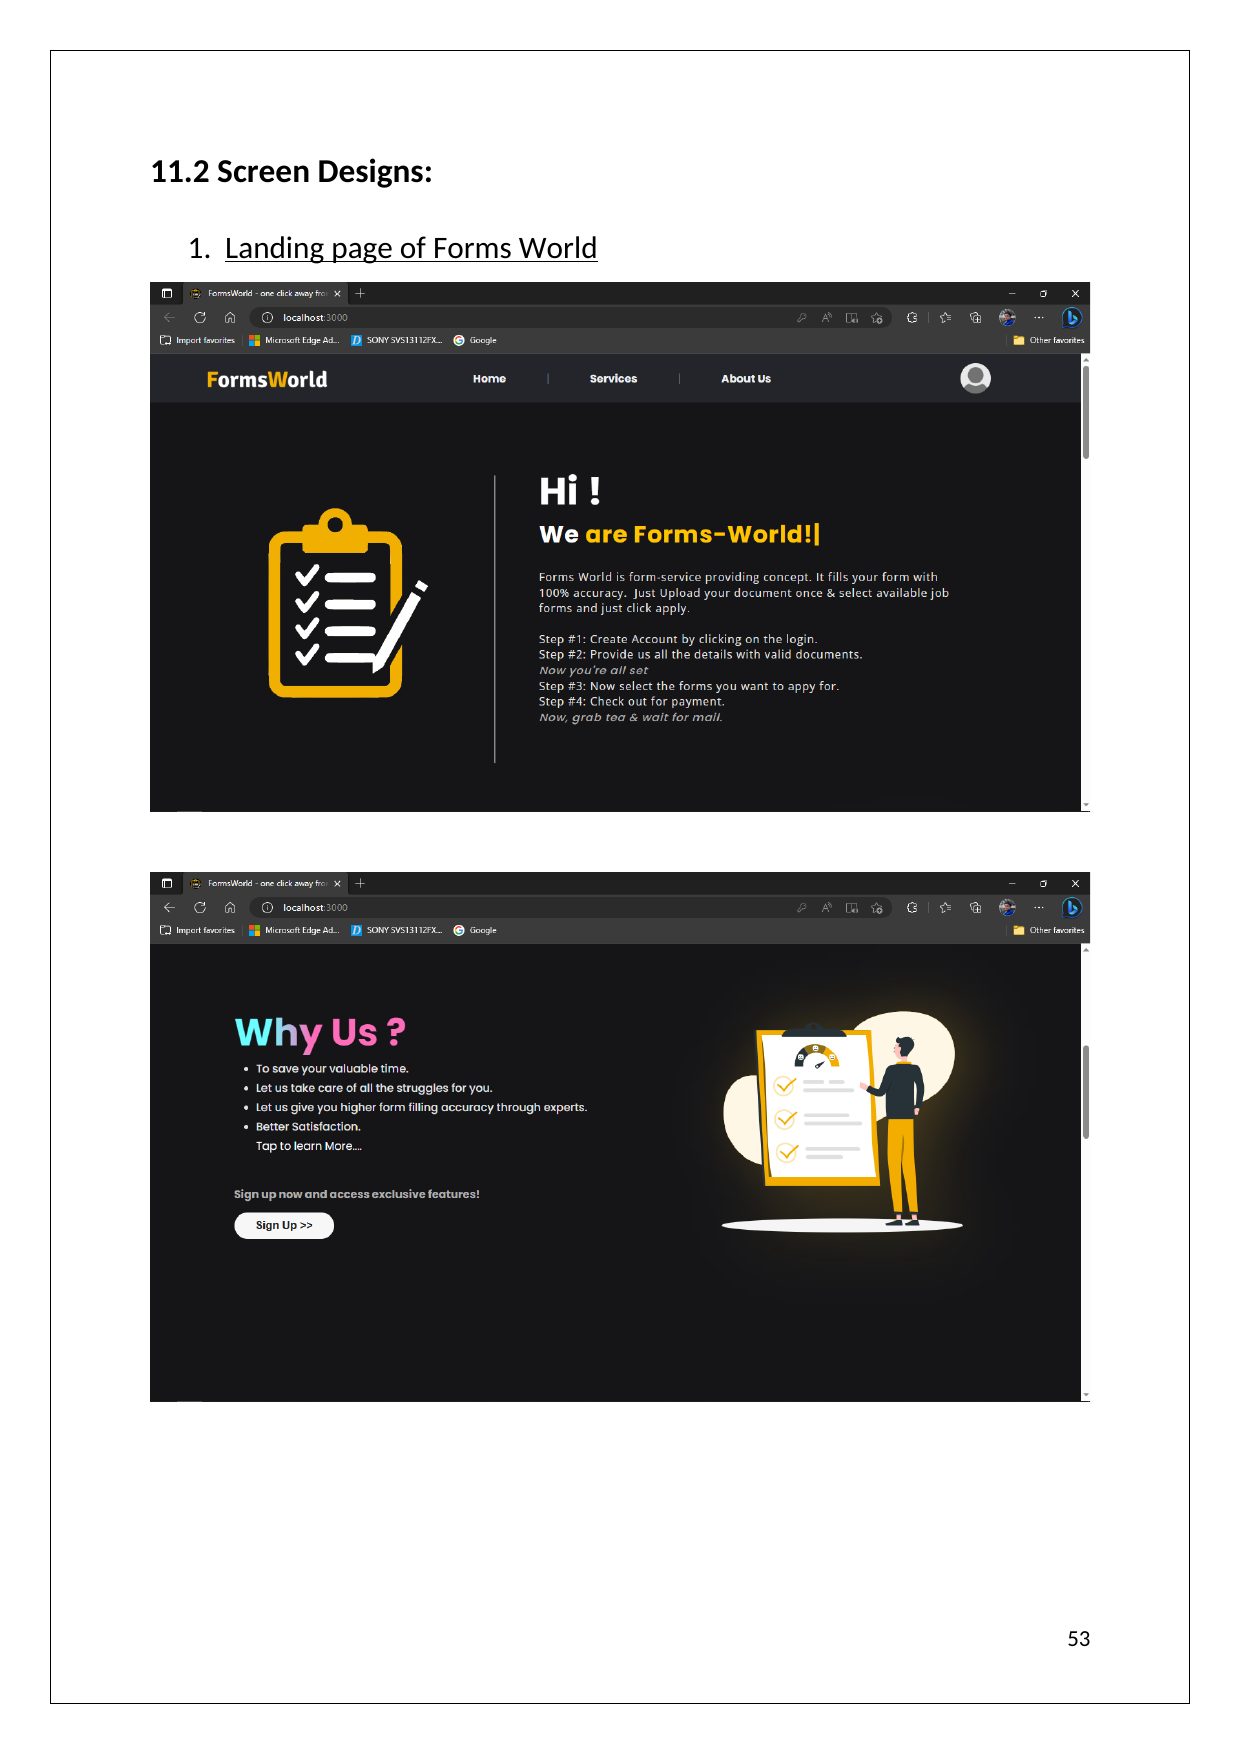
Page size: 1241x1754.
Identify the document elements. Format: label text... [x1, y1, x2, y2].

text 11.2 Screen Designs: [150, 150, 1090, 191]
list Landing page of Forms World [187, 228, 1090, 266]
picture [150, 282, 1091, 812]
picture [150, 872, 1091, 1402]
